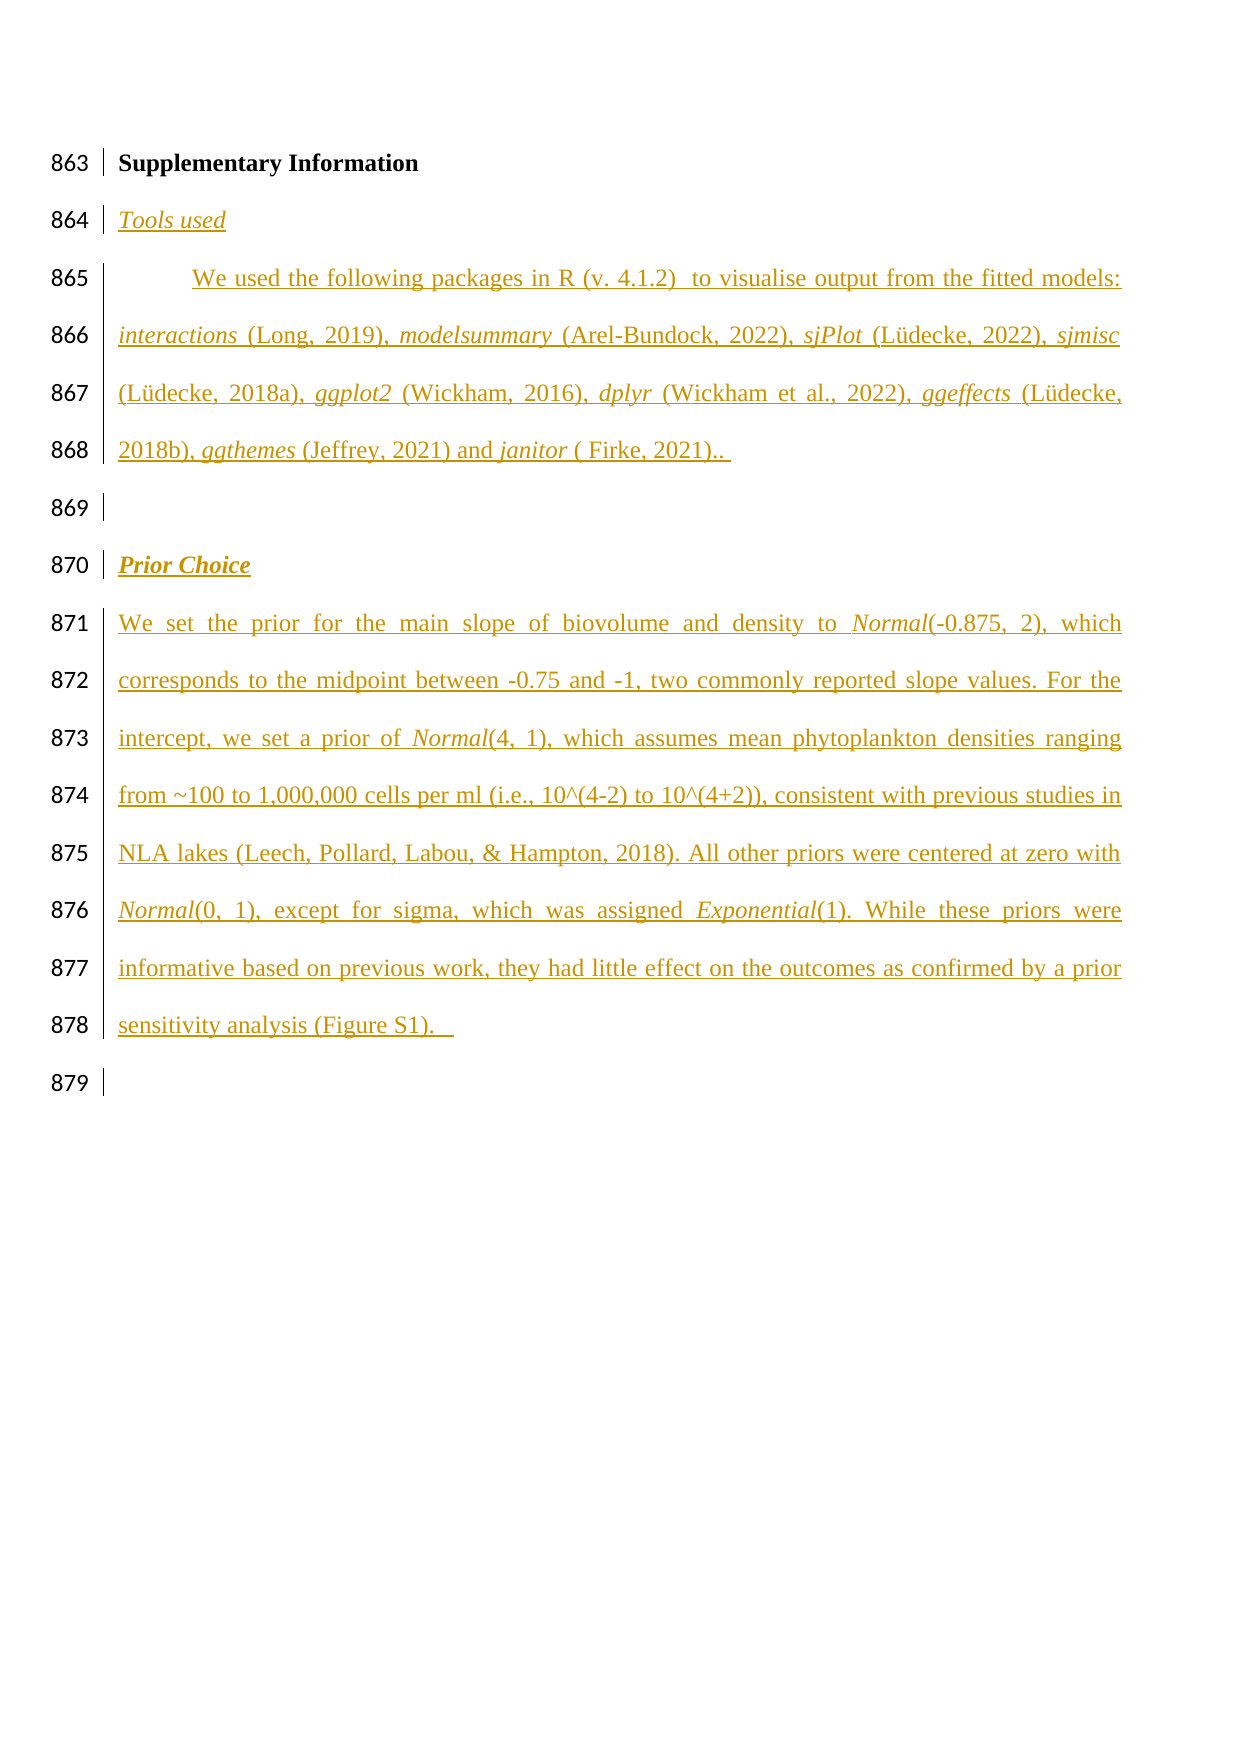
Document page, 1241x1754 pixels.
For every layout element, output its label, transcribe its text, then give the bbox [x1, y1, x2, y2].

text Supplementary Information [118, 148, 1122, 176]
